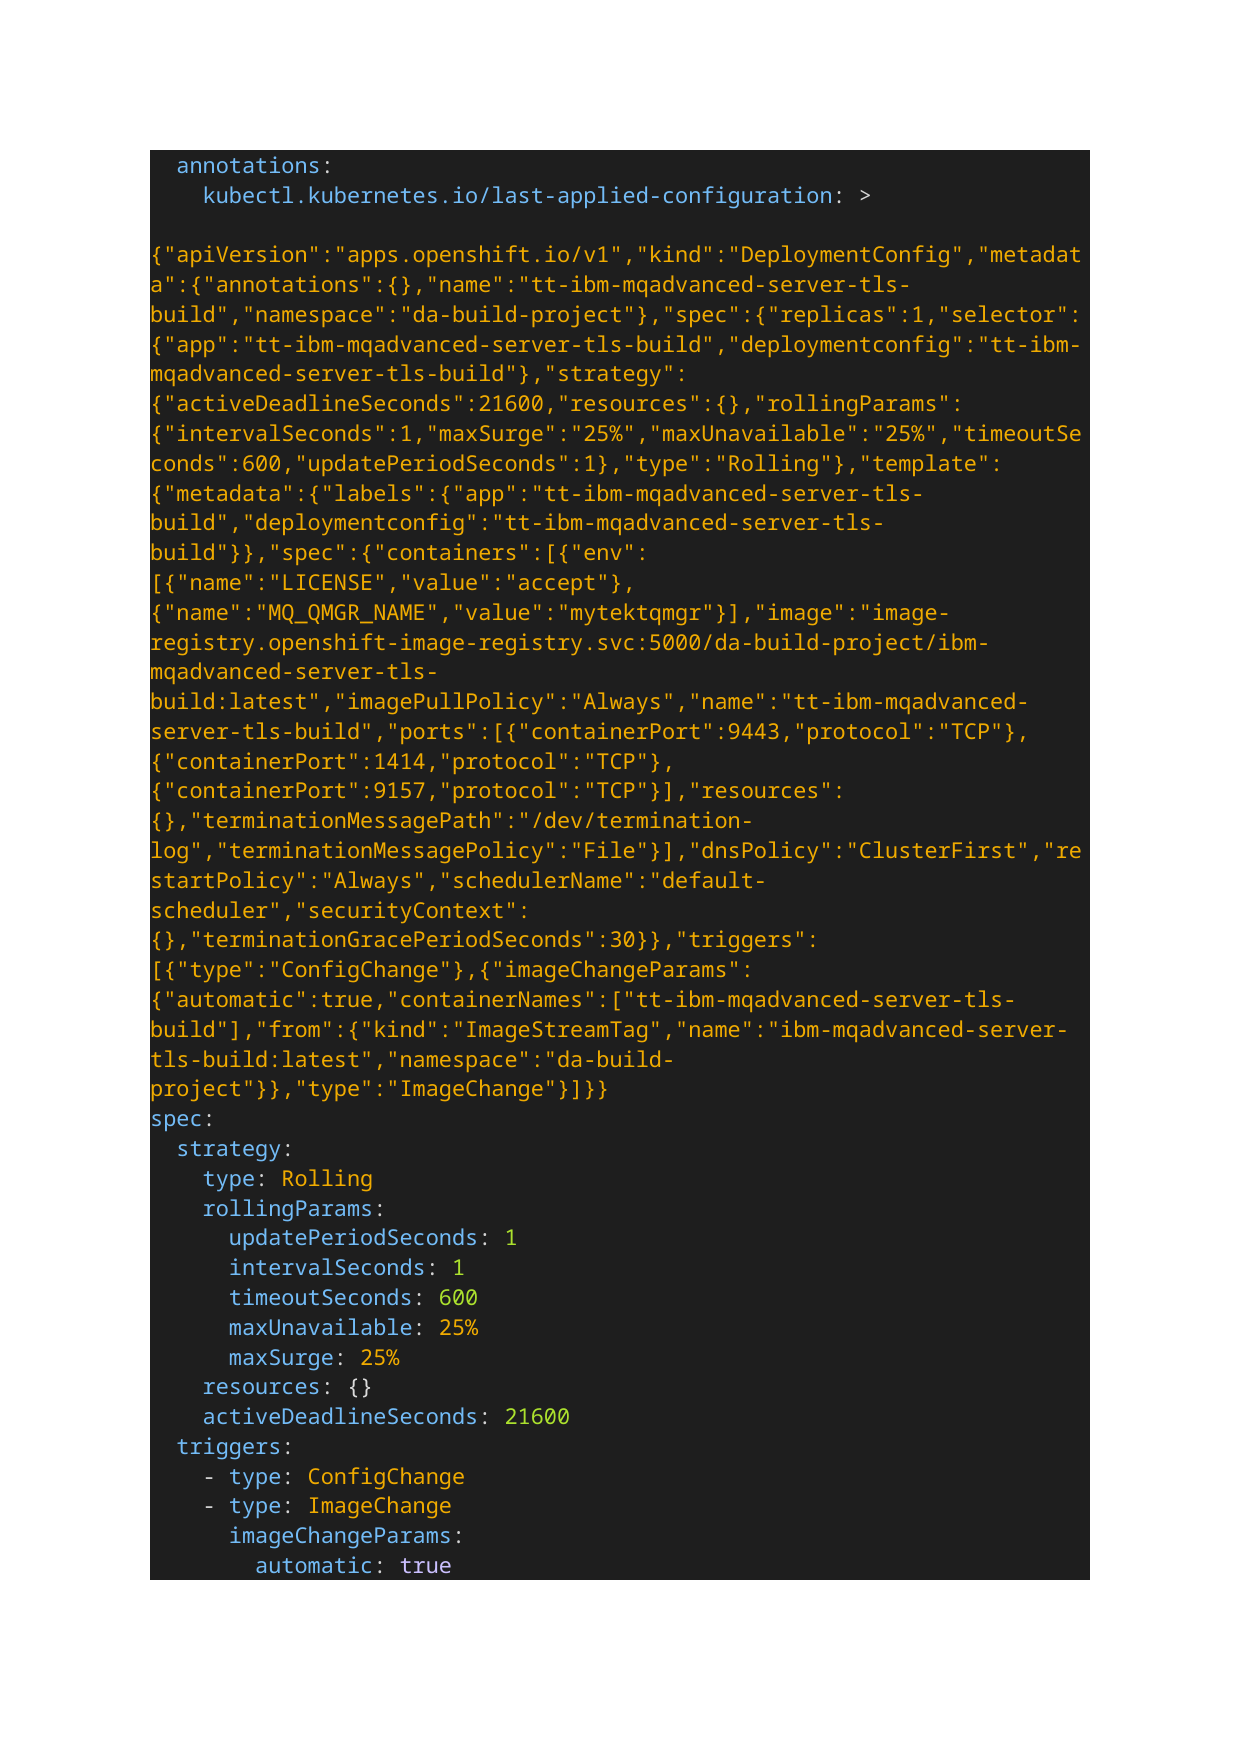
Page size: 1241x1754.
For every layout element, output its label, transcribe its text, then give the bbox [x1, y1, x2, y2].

text maxUnavailable: 25% [150, 1312, 1090, 1342]
text kubectl.kubernetes.io/last-applied-configuration: > [150, 180, 1090, 209]
text imageChangeParams: [150, 1520, 1090, 1550]
text annotations: [150, 150, 1090, 180]
text type: Rolling [150, 1163, 1090, 1193]
text {"apiVersion":"apps.openshift.io/v1","kind":"DeploymentConfig","metadata":{"annotations":{},"name":"tt-ibm-mqadvanced-server-tls-build","namespace":"da-build-project"},"spec":{"replicas":1,"selector":{"app":"tt-ibm-mqadvanced-server-tls-build","deploymentconfig":"tt-ibm-mqadvanced-server-tls-build"},"strategy":{"activeDeadlineSeconds":21600,"resources":{},"rollingParams":{"intervalSeconds":1,"maxSurge":"25%","maxUnavailable":"25%","timeoutSeconds":600,"updatePeriodSeconds":1},"type":"Rolling"},"template":{"metadata":{"labels":{"app":"tt-ibm-mqadvanced-server-tls-build","deploymentconfig":"tt-ibm-mqadvanced-server-tls-build"}},"spec":{"containers":[{"env":[{"name":"LICENSE","value":"accept"},{"name":"MQ_QMGR_NAME","value":"mytektqmgr"}],"image":"image-registry.openshift-image-registry.svc:5000/da-build-project/ibm-mqadvanced-server-tls-build:latest","imagePullPolicy":"Always","name":"tt-ibm-mqadvanced-server-tls-build","ports":[{"containerPort":9443,"protocol":"TCP"},{"containerPort":1414,"protocol":"TCP"},{"containerPort":9157,"protocol":"TCP"}],"resources":{},"terminationMessagePath":"/dev/termination-log","terminationMessagePolicy":"File"}],"dnsPolicy":"ClusterFirst","restartPolicy":"Always","schedulerName":"default-scheduler","securityContext":{},"terminationGracePeriodSeconds":30}},"triggers":[{"type":"ConfigChange"},{"imageChangeParams":{"automatic":true,"containerNames":["tt-ibm-mqadvanced-server-tls-build"],"from":{"kind":"ImageStreamTag","name":"ibm-mqadvanced-server-tls-build:latest","namespace":"da-build-project"}},"type":"ImageChange"}]}} [150, 209, 1090, 1103]
text updatePeriodSeconds: 1 [150, 1222, 1090, 1252]
text - type: ImageChange [150, 1491, 1090, 1520]
text spec: [150, 1103, 1090, 1133]
text - type: ConfigChange [150, 1461, 1090, 1491]
text activeDeadlineSeconds: 21600 [150, 1401, 1090, 1431]
text maxSurge: 25% [150, 1342, 1090, 1371]
text timeoutSeconds: 600 [150, 1282, 1090, 1312]
text strategy: [150, 1133, 1090, 1163]
text automatic: true [150, 1550, 1090, 1580]
text rollingParams: [150, 1193, 1090, 1222]
text triggers: [150, 1431, 1090, 1461]
text intervalSeconds: 1 [150, 1252, 1090, 1282]
text resources: {} [150, 1371, 1090, 1401]
